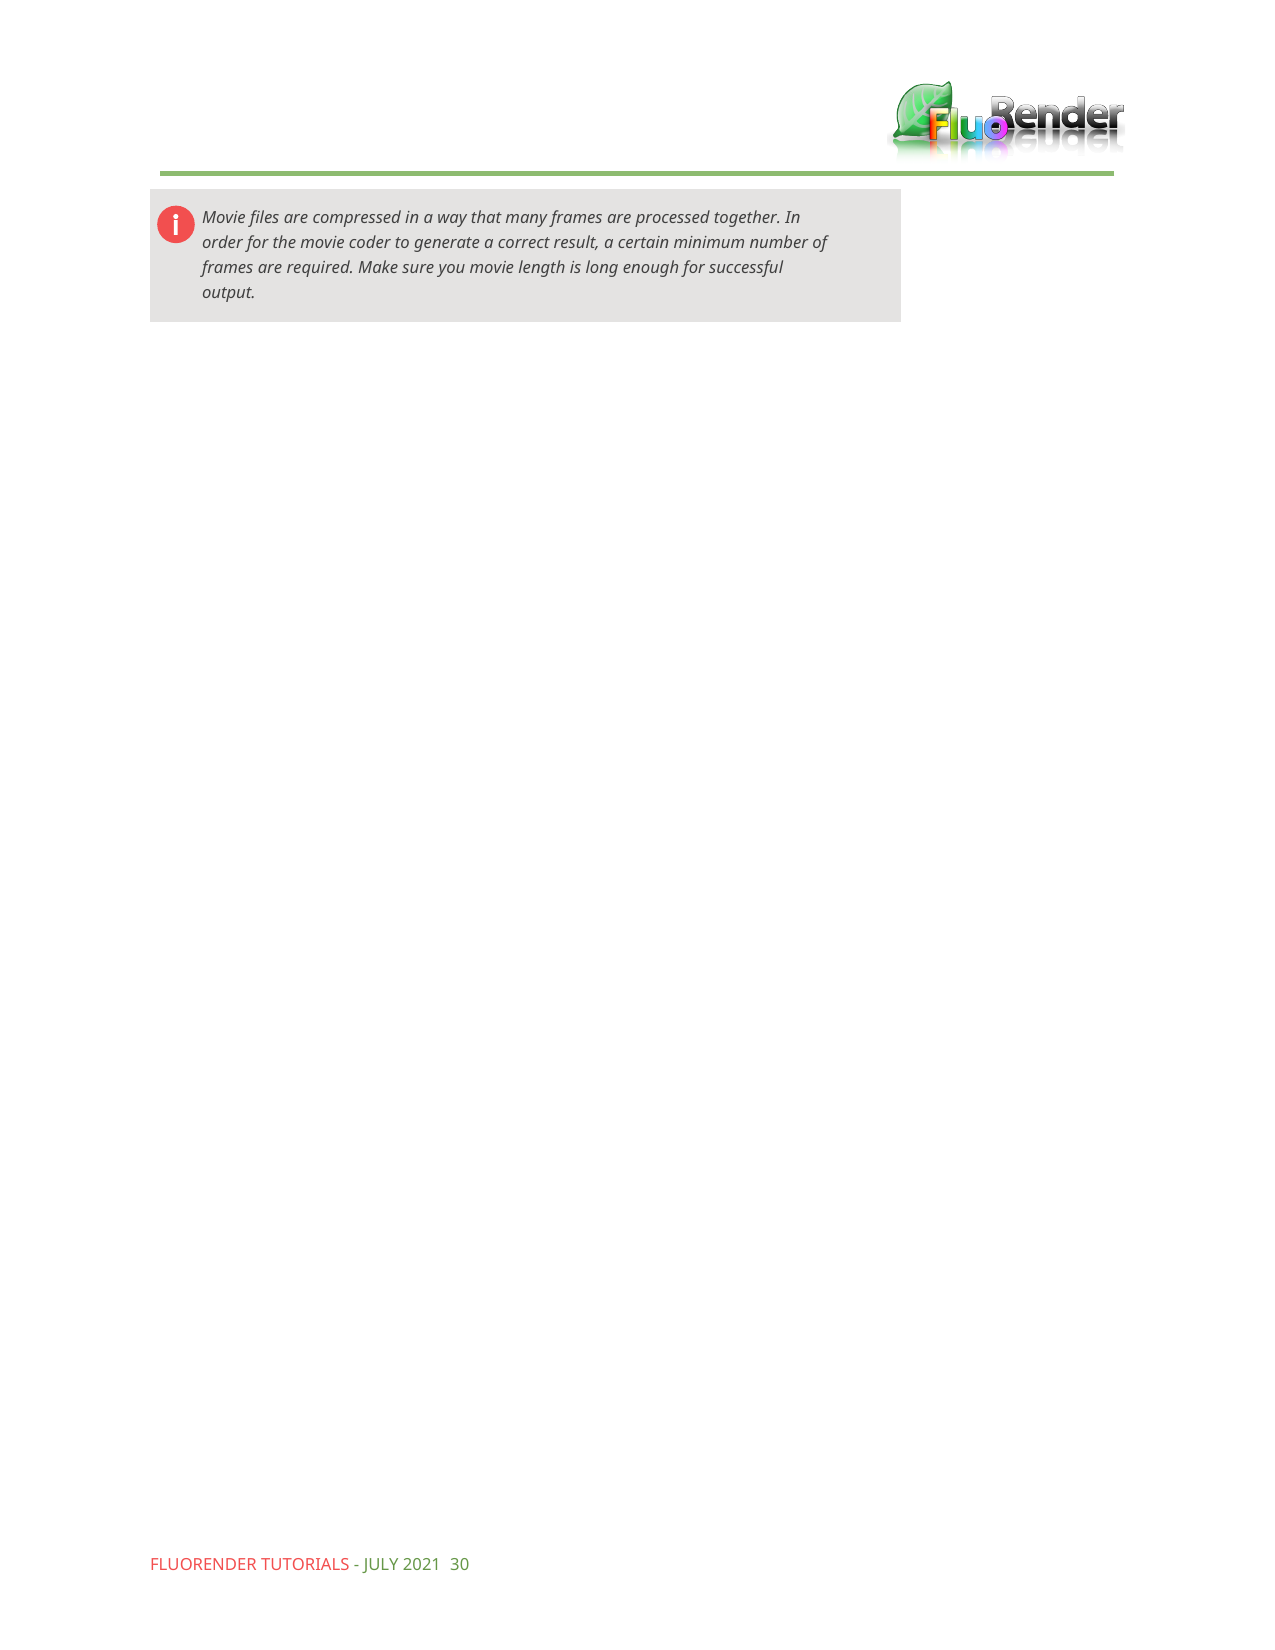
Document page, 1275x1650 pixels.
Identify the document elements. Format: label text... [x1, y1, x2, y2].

table_header Movie files are compressed in a way that many frames are processed together. In order for the movie coder to generate a correct result, a certain minimum number of frames are required. Make sure you movie length is long enough for successful output. [202, 189, 901, 322]
picture [887, 75, 1125, 165]
table_header [150, 189, 202, 322]
